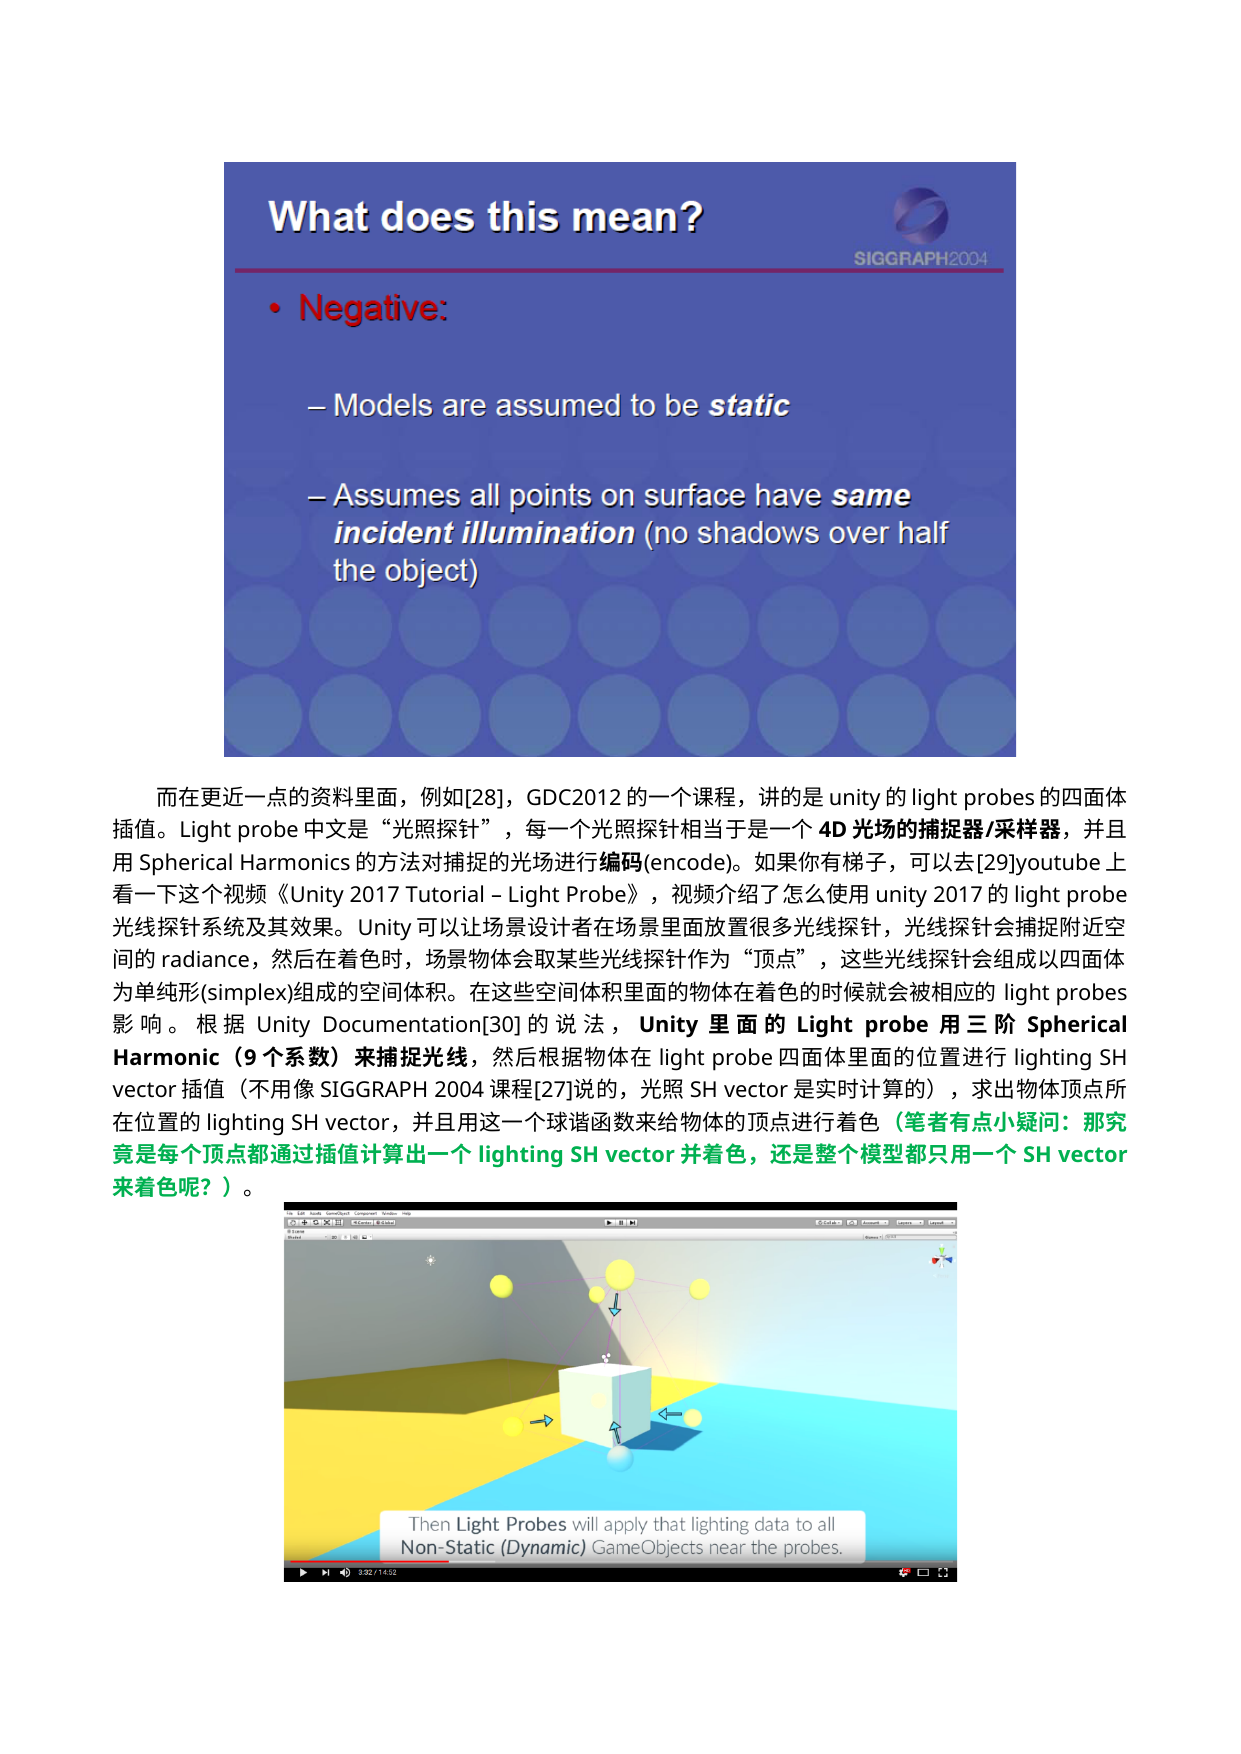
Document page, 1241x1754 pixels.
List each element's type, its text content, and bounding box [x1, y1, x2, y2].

text 而在更近一点的资料里面，例如[28]，GDC2012的一个课程，讲的是unity的light probes的四面体插值。Light probe中文是“光照探针”，每一个光照探针相当于是一个4D光场的捕捉器/采样器，并且用Spherical Harmonics的方法对捕捉的光场进行编码(encode)。如果你有梯子，可以去[29]youtube上看一下这个视频《Unity 2017 Tutorial – Light Probe》，视频介绍了怎么使用unity 2017的light probe光线探针系统及其效果。Unity可以让场景设计者在场景里面放置很多光线探针，光线探针会捕捉附近空间的radiance，然后在着色时，场景物体会取某些光线探针作为“顶点”，这些光线探针会组成以四面体为单纯形(simplex)组成的空间体积。在这些空间体积里面的物体在着色的时候就会被相应的light probes影响。根据Unity Documentation[30]的说法，Unity里面的Light probe用三阶Spherical Harmonic（9个系数）来捕捉光线，然后根据物体在light probe四面体里面的位置进行lighting SH vector插值（不用像SIGGRAPH 2004课程[27]说的，光照SH vector是实时计算的），求出物体顶点所在位置的lighting SH vector，并且用这一个球谐函数来给物体的顶点进行着色（笔者有点小疑问：那究竟是每个顶点都通过插值计算出一个lighting SH vector并着色，还是整个模型都只用一个SH vector来着色呢？）。 [112, 779, 1128, 1202]
picture [224, 162, 1017, 757]
picture [283, 1202, 958, 1582]
